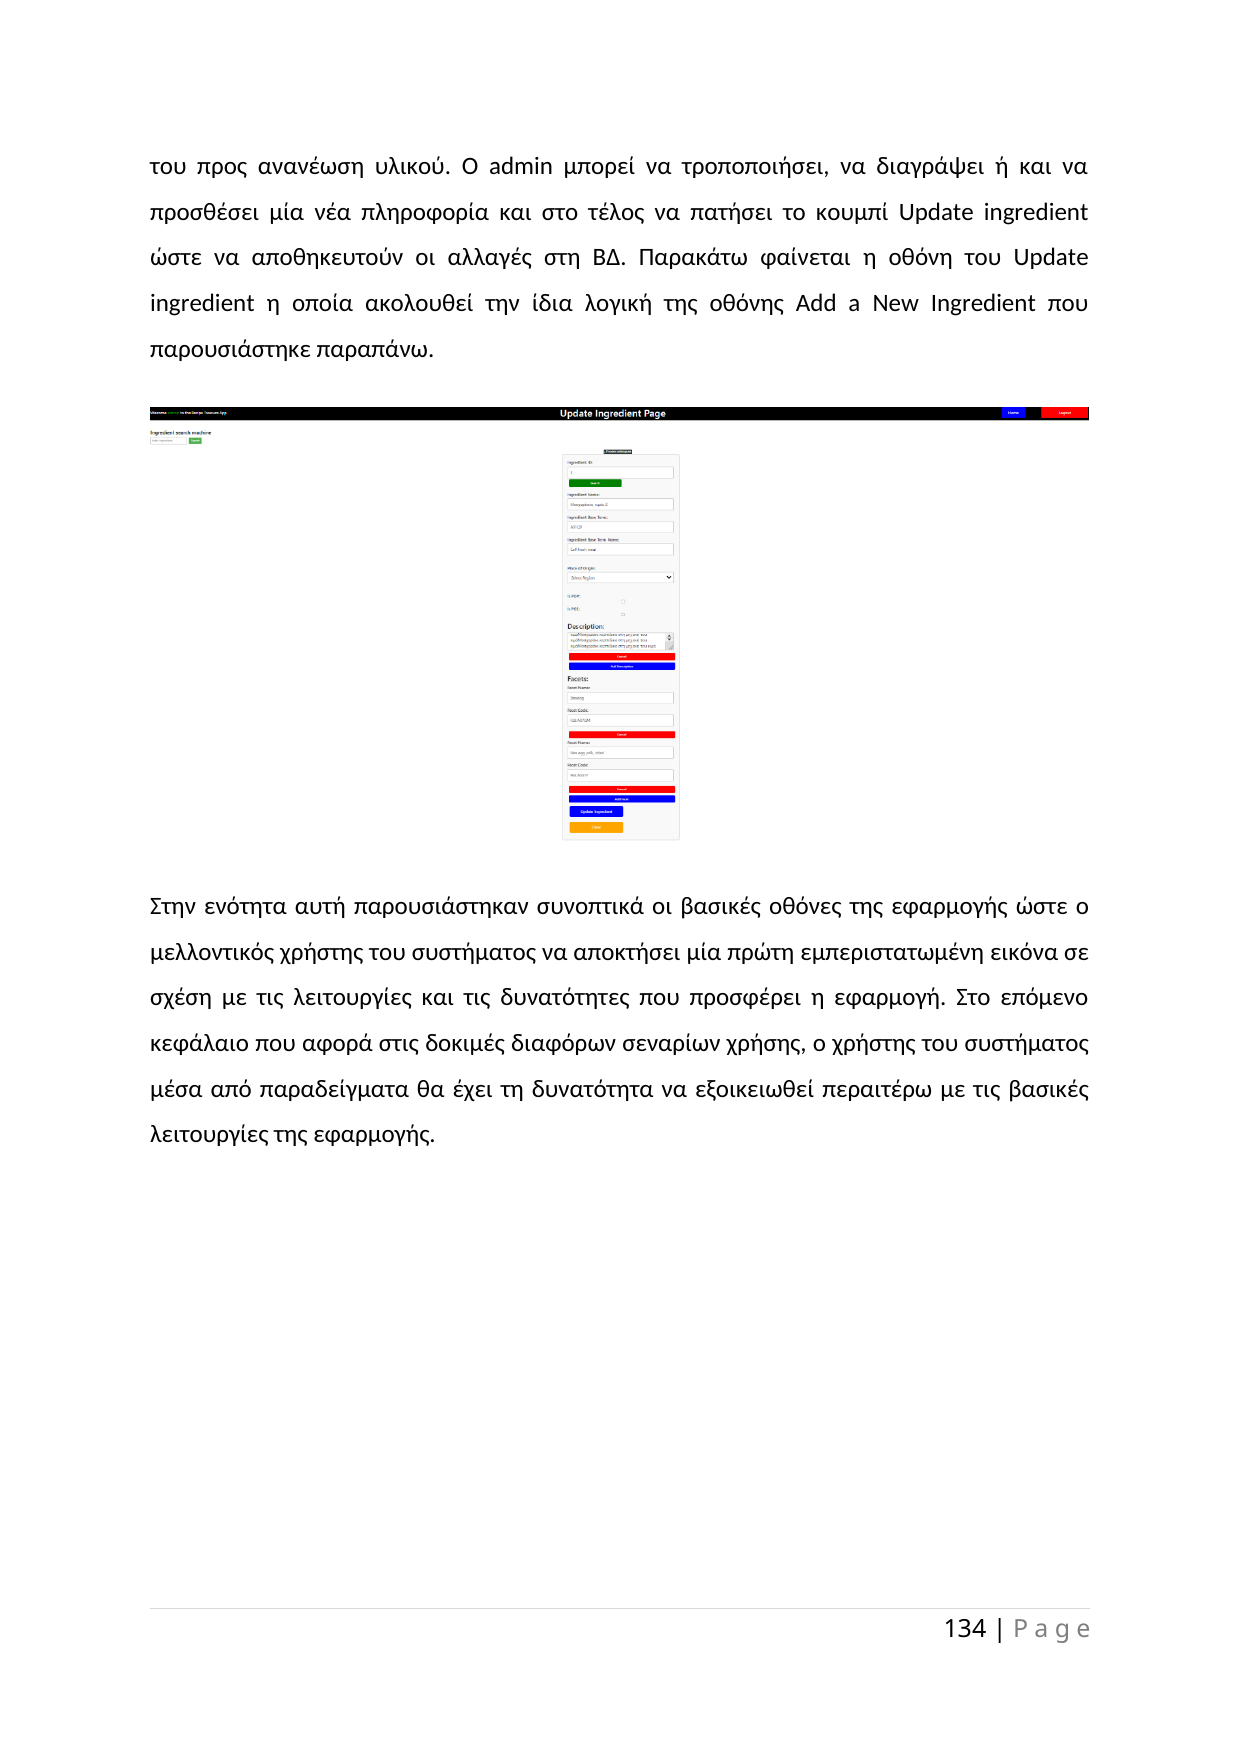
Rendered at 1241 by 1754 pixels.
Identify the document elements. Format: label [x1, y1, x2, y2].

picture [150, 407, 1089, 844]
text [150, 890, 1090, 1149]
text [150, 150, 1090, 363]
